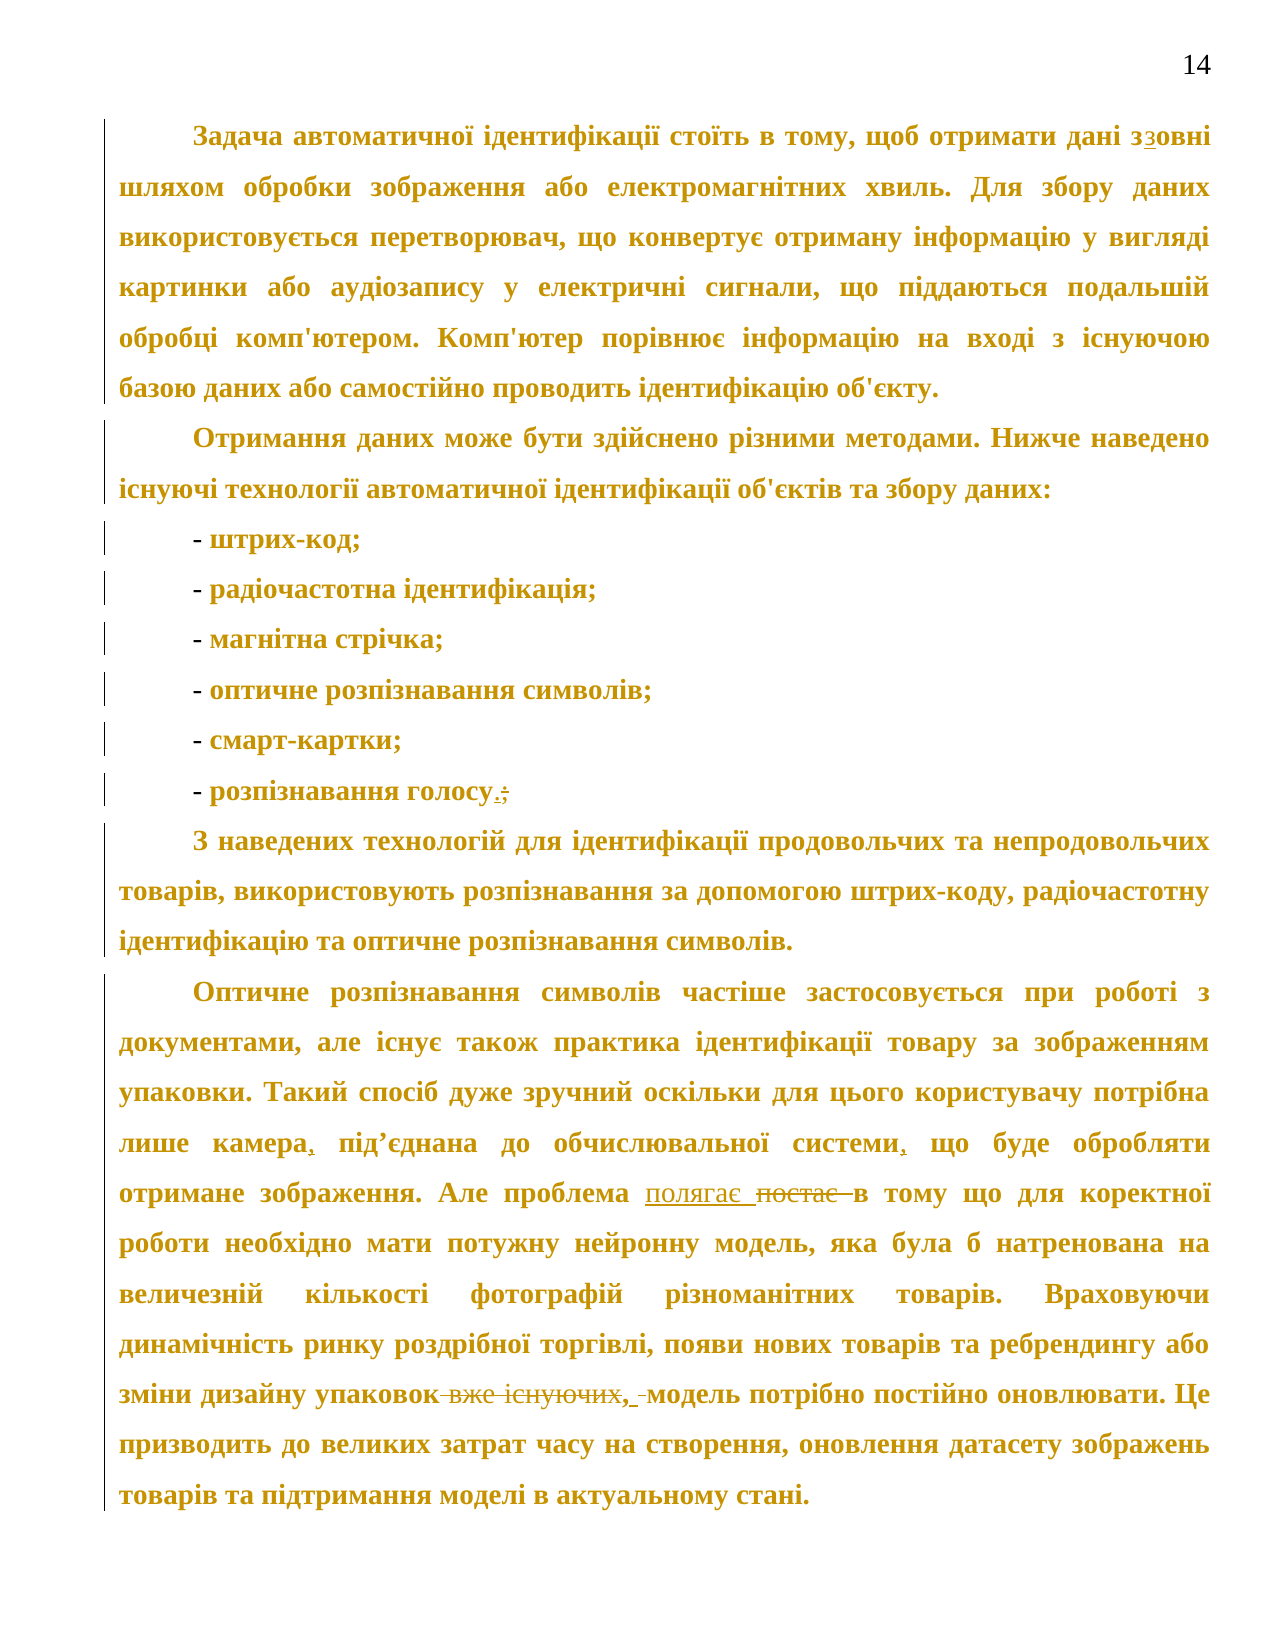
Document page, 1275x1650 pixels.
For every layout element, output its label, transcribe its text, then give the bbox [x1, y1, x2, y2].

list оптичне розпізнавання символів; [133, 672, 1211, 706]
text З наведених технологій для ідентифікації продовольчих та непродовольчих товарів, використовують розпізнавання за допомогою штрих-коду, радіочастотну ідентифікацію та оптичне розпізнавання символів. [118, 823, 1211, 957]
text Задача автоматичної ідентифікації стоїть в тому, щоб отримати дані зовні шляхом обробки зображення або електромагнітних хвиль. Для збору даних використовується перетворювач, що конвертує отриману інформацію у вигляді картинки або аудіозапису у електричні сигнали, що піддаються подальшій обробці комп'ютером. Комп'ютер порівнює інформацію на вході з існуючою базою даних або самостійно проводить ідентифікацію об'єкту. [118, 118, 1211, 404]
list радіочастотна ідентифікація; [133, 571, 1211, 605]
list смарт-картки; [133, 722, 1211, 756]
list розпізнавання голосу [133, 773, 1211, 806]
text Оптичне розпізнавання символів частіше застосовується при роботі з документами, але існує також практика ідентифікації товару за зображенням упаковки. Такий спосіб дуже зручний оскільки для цього користувачу потрібна лише камера під’єднана до обчислювальної системи що буде обробляти отримане зображення. Але проблема в тому що для коректної роботи необхідно мати потужну нейронну модель, яка була б натренована на величезній кількості фотографій різноманітних товарів. Враховуючи динамічність ринку роздрібної торгівлі, появи нових товарів та ребрендингу або зміни дизайну упаковок,модель потрібно постійно оновлювати. Це призводить до великих затрат часу на створення, оновлення датасету зображень товарів та підтримання моделі в актуальному стані. [118, 974, 1211, 1511]
text Отримання даних може бути здійснено різними методами. Нижче наведено існуючі технології автоматичної ідентифікації об'єктів та збору даних: [118, 420, 1211, 504]
list магнітна стрічка; [133, 622, 1211, 655]
list штрих-код; [133, 521, 1211, 554]
